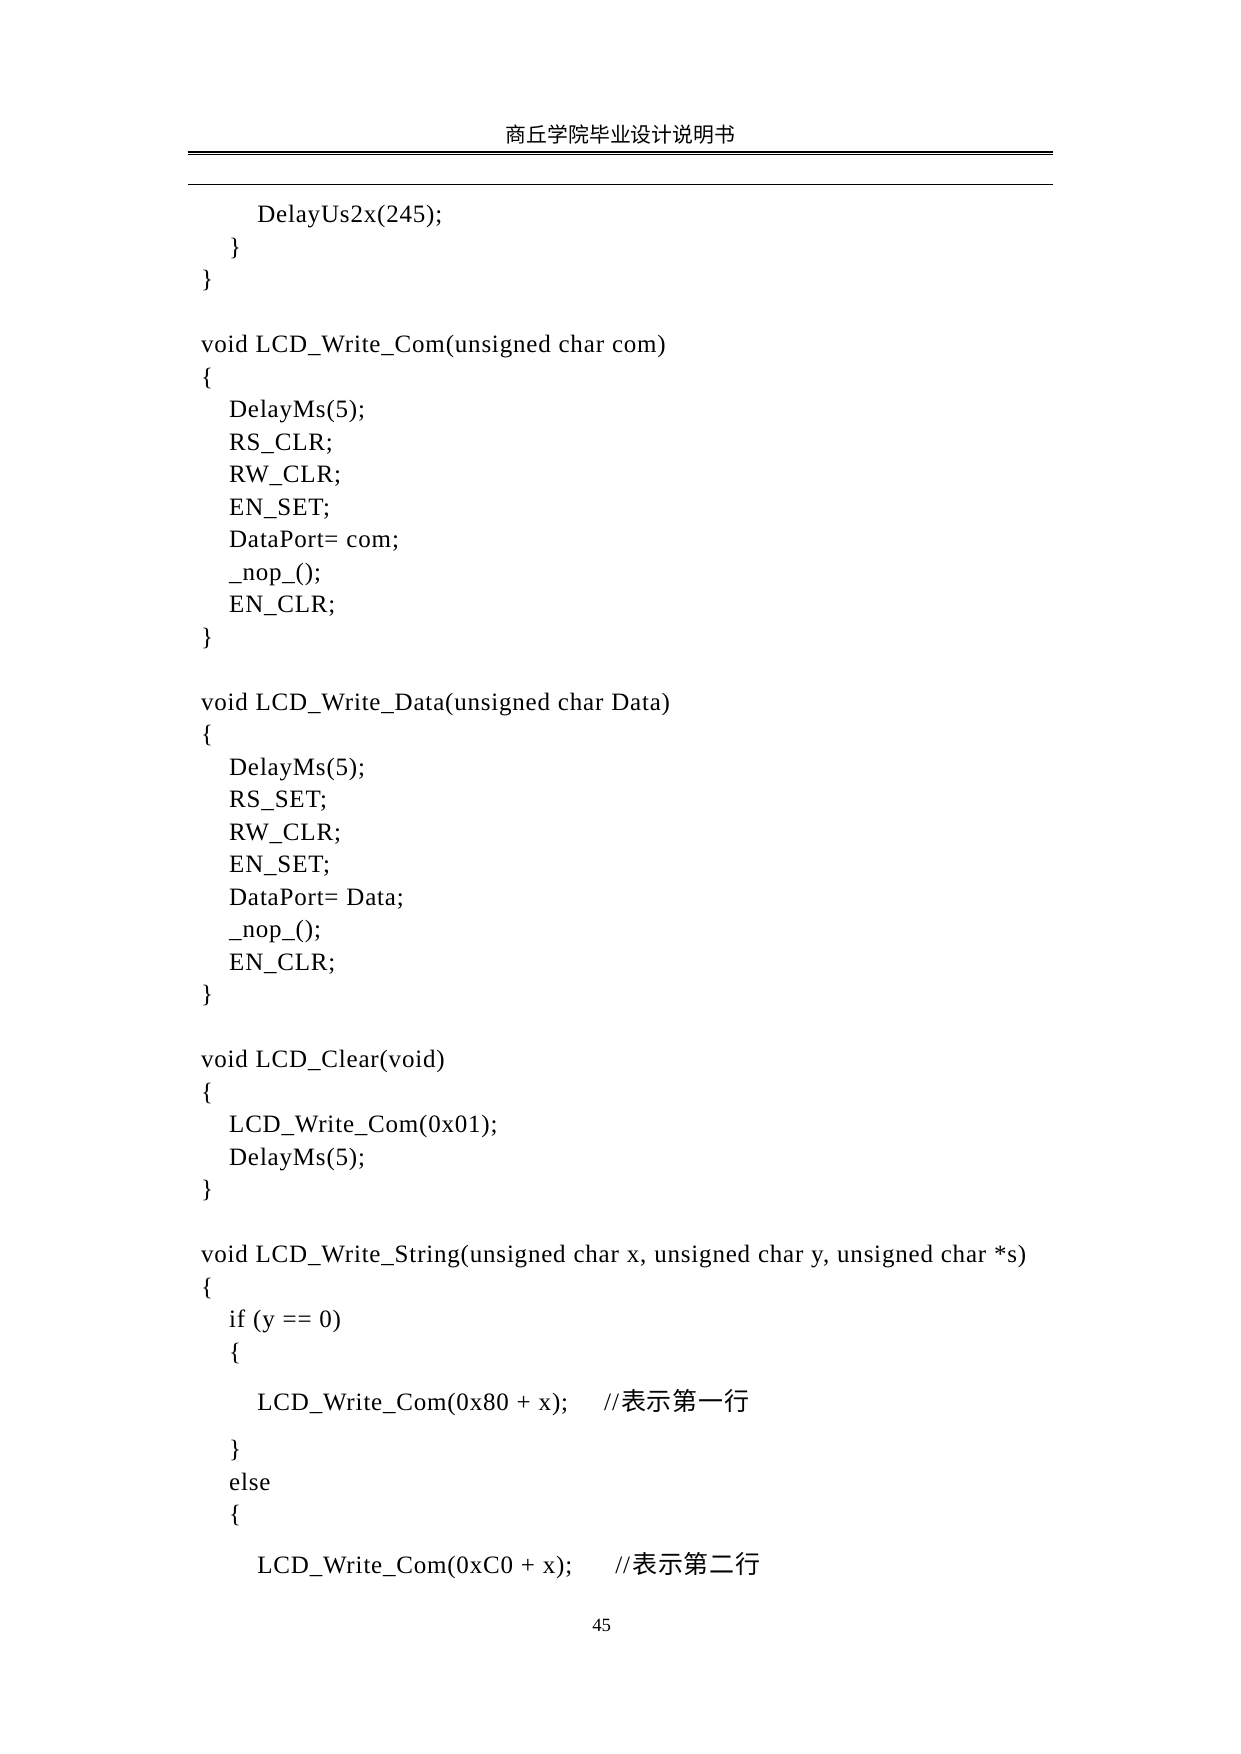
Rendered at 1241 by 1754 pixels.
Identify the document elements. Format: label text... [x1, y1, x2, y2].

text DelayMs(5); [187, 392, 1053, 425]
text if (y == 0) [187, 1302, 1053, 1335]
text } [187, 620, 1053, 652]
text RS_CLR; [187, 425, 1053, 457]
text } [187, 1432, 1053, 1465]
text void LCD_Write_Data(unsigned char Data) [187, 685, 1053, 717]
text RW_CLR; [187, 815, 1053, 847]
text { [187, 360, 1053, 392]
text { [187, 717, 1053, 750]
text } [187, 262, 1053, 295]
text _nop_(); [187, 912, 1053, 945]
text } [187, 977, 1053, 1010]
text { [187, 1270, 1053, 1302]
text LCD_Write_Com(0x80 + x); //表示第一行 [187, 1367, 1053, 1432]
text DataPort= Data; [187, 880, 1053, 912]
text RS_SET; [187, 782, 1053, 815]
text DelayUs2x(245); [187, 197, 1053, 230]
text RW_CLR; [187, 457, 1053, 490]
text EN_SET; [187, 847, 1053, 880]
text _nop_(); [187, 555, 1053, 587]
text DelayMs(5); [187, 750, 1053, 782]
text EN_SET; [187, 490, 1053, 522]
text LCD_Write_Com(0xC0 + x); //表示第二行 [187, 1530, 1053, 1595]
text EN_CLR; [187, 587, 1053, 620]
text DataPort= com; [187, 522, 1053, 555]
text void LCD_Clear(void) [187, 1042, 1053, 1075]
text DelayMs(5); [187, 1140, 1053, 1172]
text else [187, 1465, 1053, 1497]
text } [187, 230, 1053, 262]
text { [187, 1335, 1053, 1367]
text } [187, 1172, 1053, 1205]
text EN_CLR; [187, 945, 1053, 977]
text void LCD_Write_String(unsigned char x, unsigned char y, unsigned char *s) [187, 1237, 1053, 1270]
text { [187, 1075, 1053, 1107]
text void LCD_Write_Com(unsigned char com) [187, 327, 1053, 360]
text { [187, 1497, 1053, 1530]
text LCD_Write_Com(0x01); [187, 1107, 1053, 1140]
